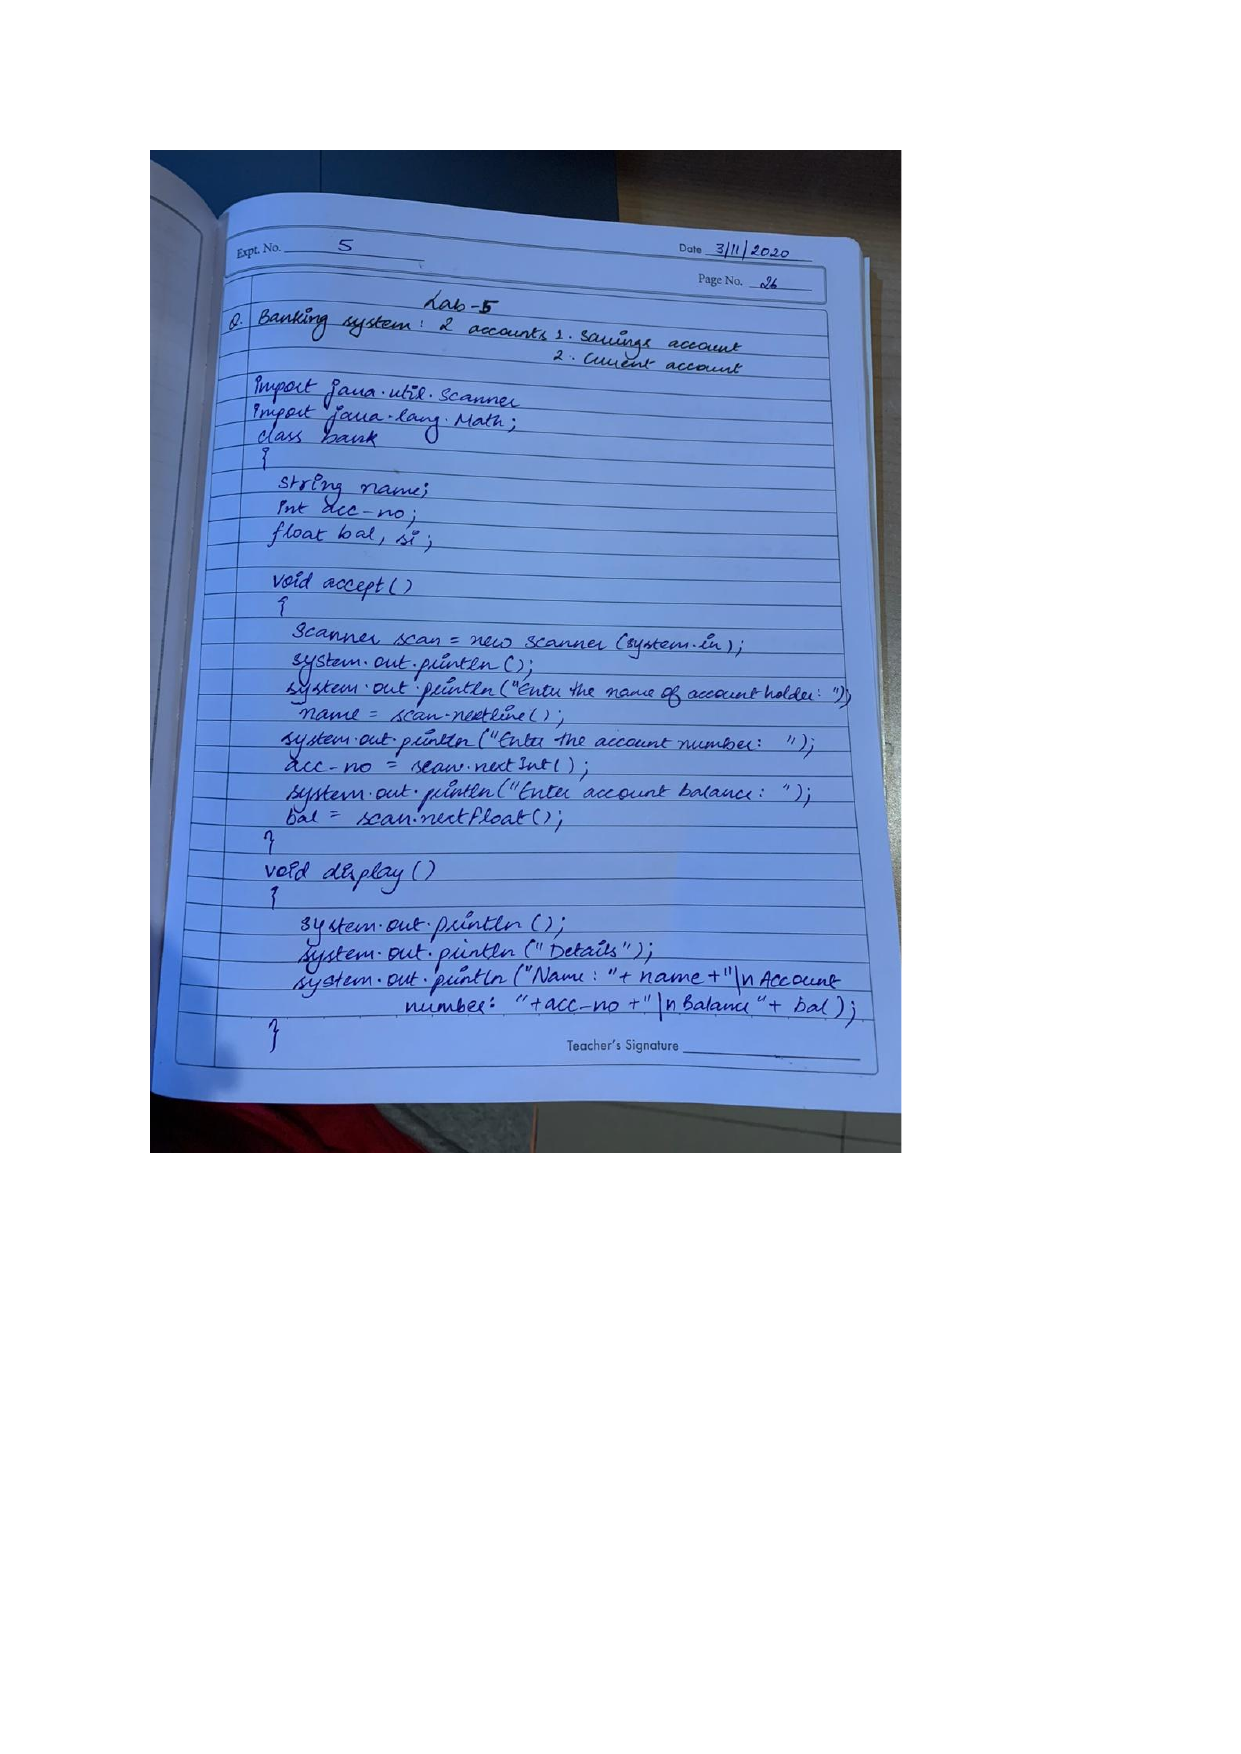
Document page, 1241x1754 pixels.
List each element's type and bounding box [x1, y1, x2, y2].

picture [150, 150, 902, 1153]
